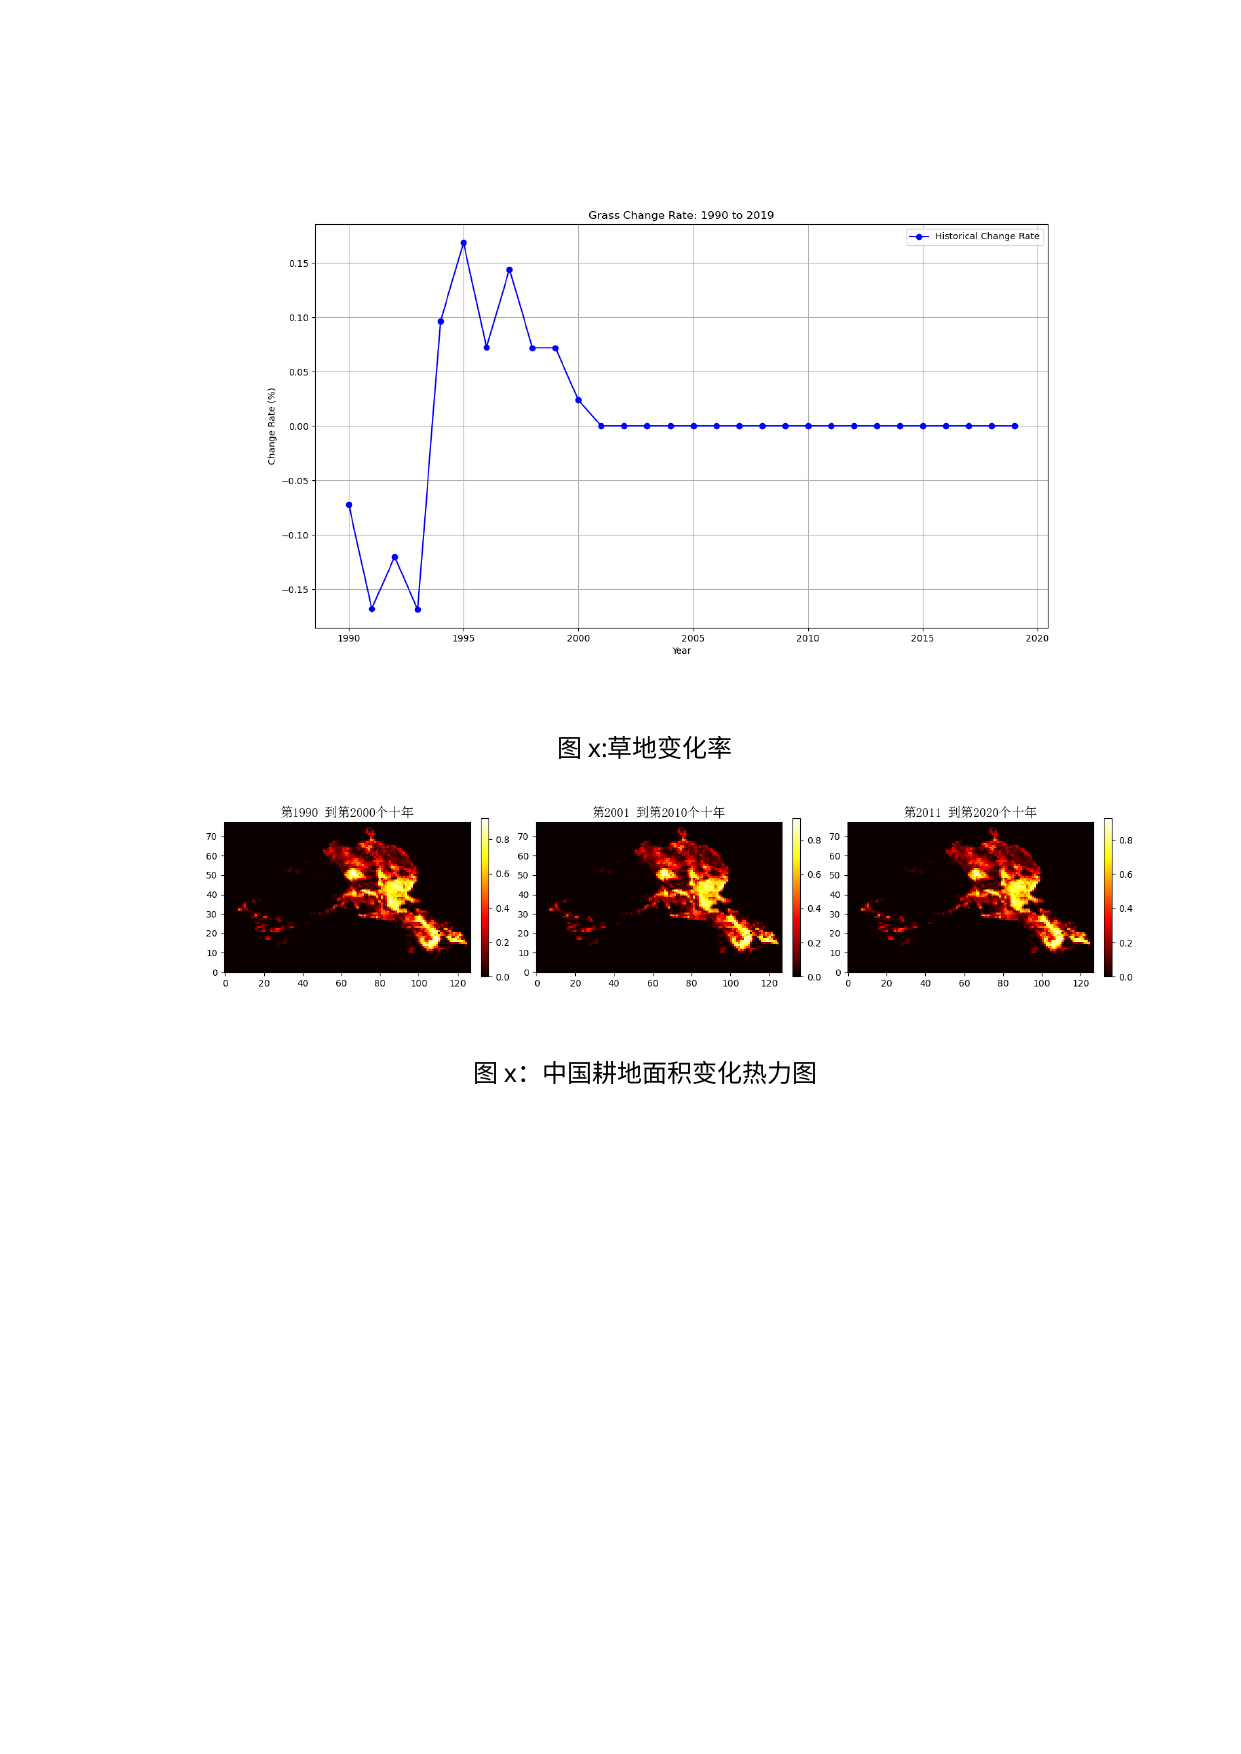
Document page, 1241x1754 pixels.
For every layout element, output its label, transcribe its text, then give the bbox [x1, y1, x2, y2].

picture [197, 779, 1141, 1012]
text 图x:草地变化率 [148, 714, 1092, 779]
picture [197, 162, 1142, 685]
text 图x：中国耕地面积变化热力图 [148, 1039, 1092, 1104]
